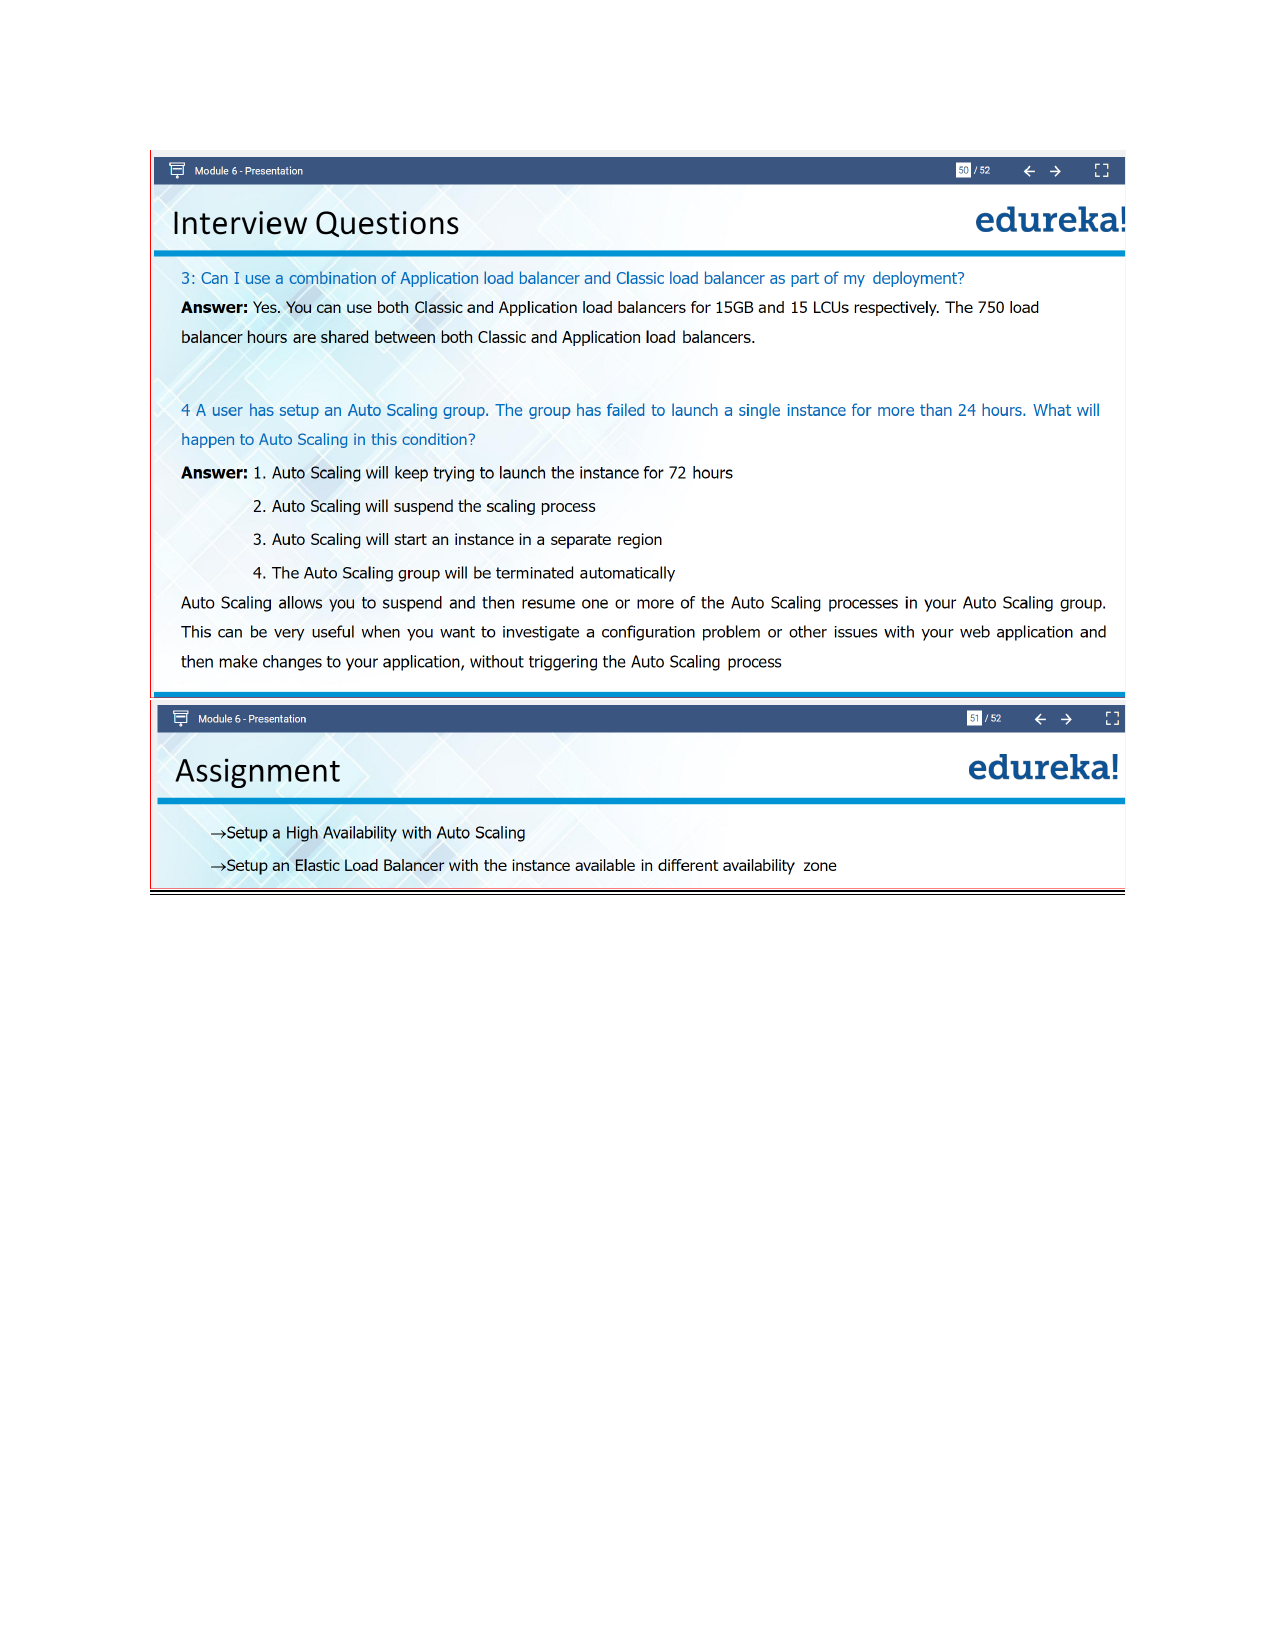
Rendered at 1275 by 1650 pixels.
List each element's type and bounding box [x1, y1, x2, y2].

picture [150, 700, 1125, 889]
picture [150, 150, 1125, 698]
